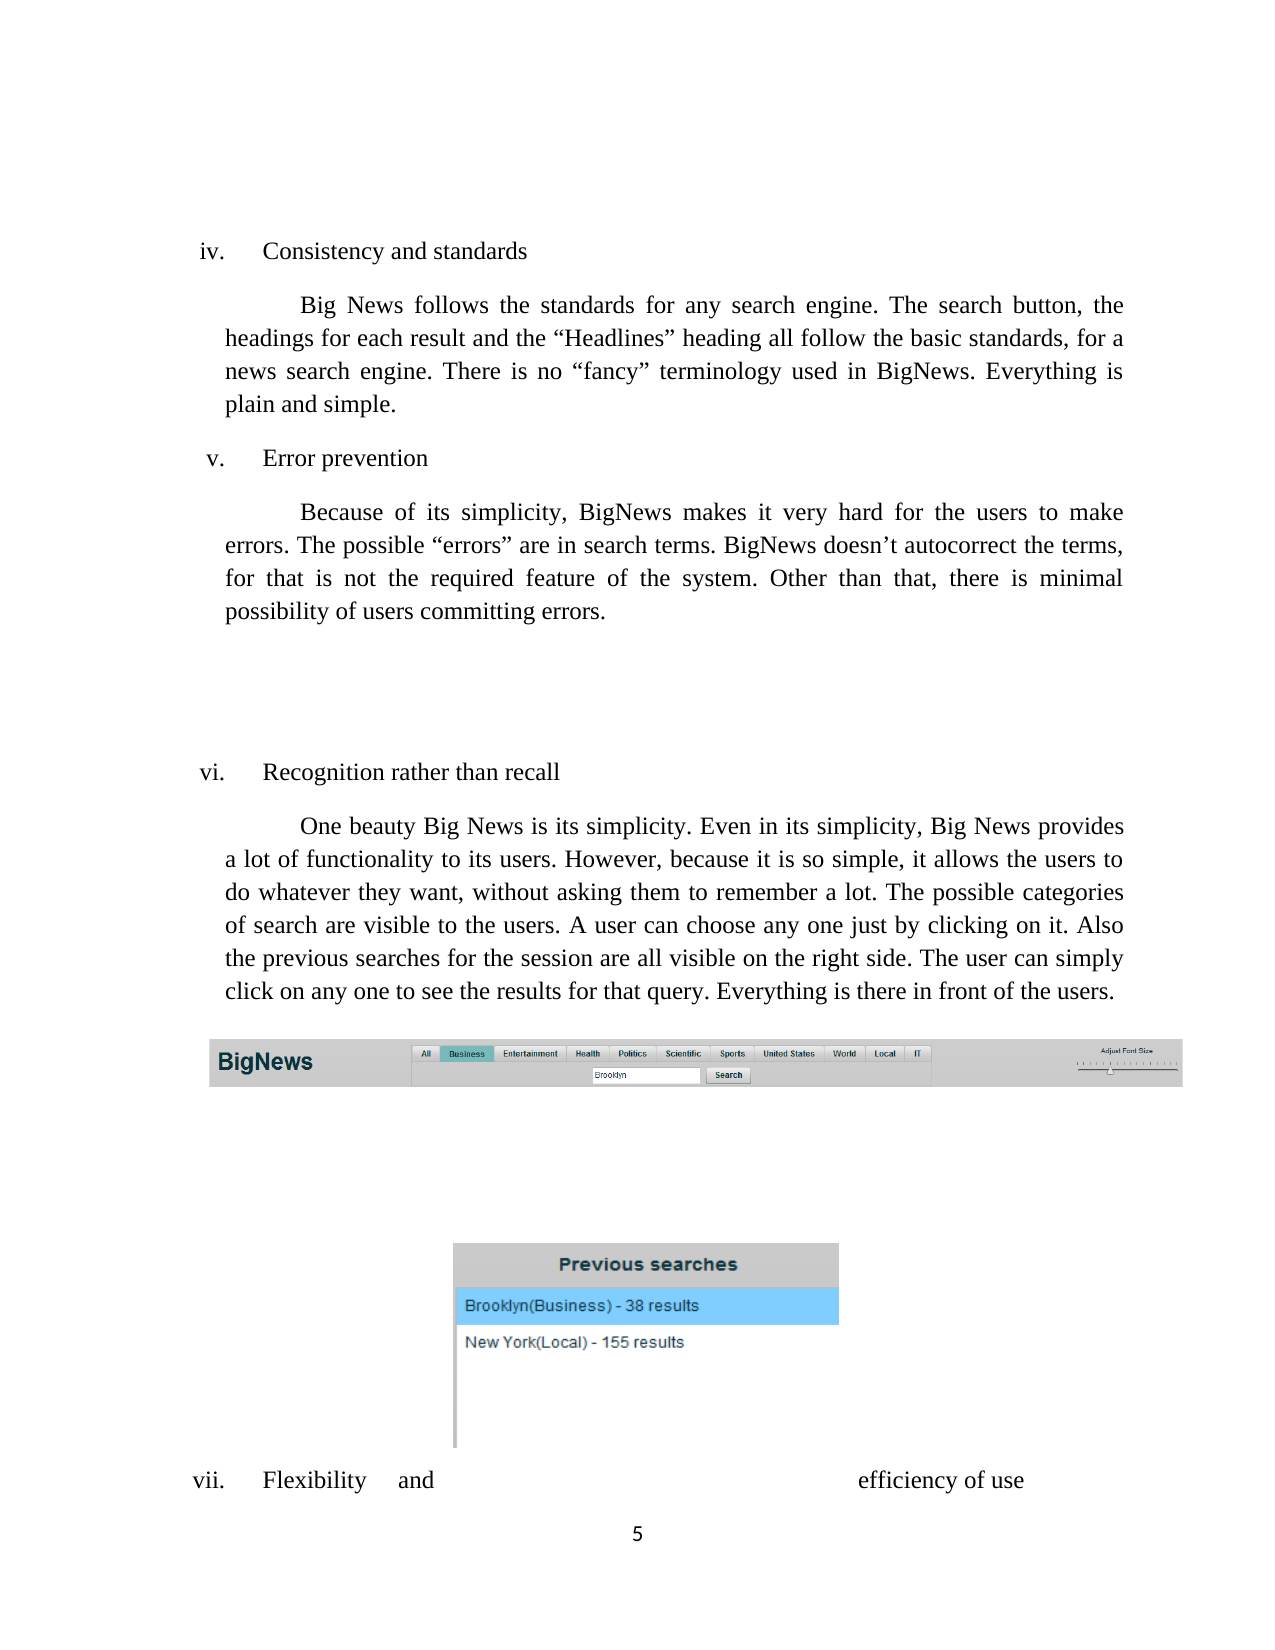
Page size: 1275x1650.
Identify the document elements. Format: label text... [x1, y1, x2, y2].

list Consistency and standards [225, 236, 1125, 265]
list Error prevention [225, 443, 1125, 472]
picture [209, 1039, 1183, 1087]
text One beauty Big News is its simplicity. Even in its simplicity, Big News provides a lot of functionality to its users. However, because it is so simple, it allows the users to do whatever they want, without asking them to remember a lot. The possible categories of search are visible to the users. A user can choose any one just by clicking on it. Also the previous searches for the session are all visible on the right side. The user can simply click on any one to see the results for that query. Everything is there in front of the users. [225, 811, 1125, 1005]
list Recognition rather than recall [225, 757, 1125, 786]
list Flexibility and efficiency of use [225, 1465, 1125, 1494]
picture [453, 1243, 839, 1447]
text Because of its simplicity, BigNews makes it very hard for the users to make errors. The possible “errors” are in search terms. BigNews doesn’t autocorrect the terms, for that is not the required feature of the system. Other than that, there is minimal possibility of users committing errors. [225, 497, 1125, 624]
text Big News follows the standards for any search engine. The search button, the headings for each result and the “Headlines” heading all follow the basic standards, for a news search engine. There is no “fancy” terminology used in BigNews. Everything is plain and simple. [225, 290, 1125, 418]
